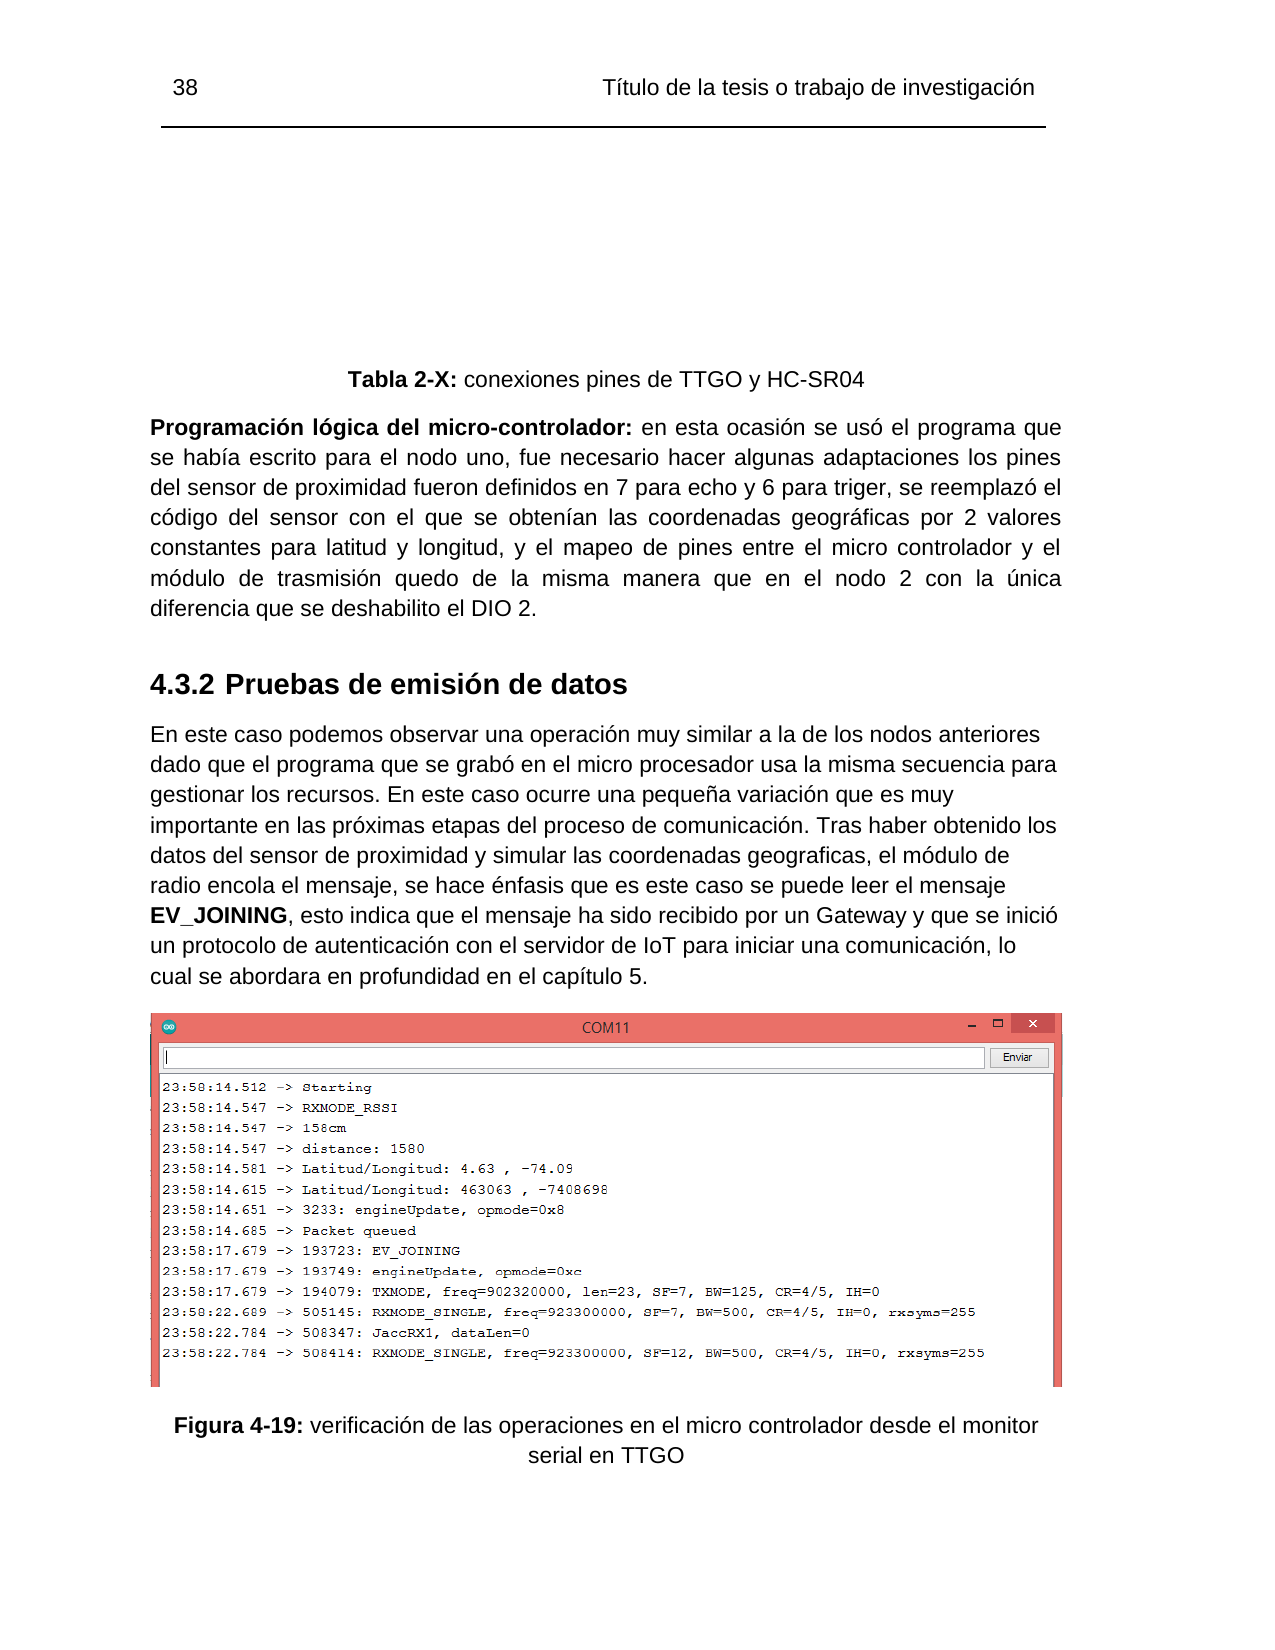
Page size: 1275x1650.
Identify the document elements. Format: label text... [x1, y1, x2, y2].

picture [150, 1013, 1063, 1387]
subtitle Pruebas de emisión de datos [150, 667, 1062, 700]
text Tabla 2-X: conexiones pines de TTGO y HC-SR04 [150, 366, 1062, 393]
text Programación lógica del micro-controlador: en esta ocasión se usó el programa que se había escrito para el nodo uno, fue necesario hacer algunas adaptaciones los pines del sensor de proximidad fueron definidos en 7 para echo y 6 para triger, se reemplazó el código del sensor con el que se obtenían las coordenadas geográficas por 2 valores constantes para latitud y longitud, y el mapeo de pines entre el micro controlador y el módulo de trasmisión quedo de la misma manera que en el nodo 2 con la única diferencia que se deshabilito el DIO 2. [150, 413, 1062, 621]
text Figura 4-19: verificación de las operaciones en el micro controlador desde el monitor serial en TTGO [150, 1412, 1062, 1468]
text En este caso podemos observar una operación muy similar a la de los nodos anteriores dado que el programa que se grabó en el micro procesador usa la misma secuencia para gestionar los recursos. En este caso ocurre una pequeña variación que es muy importante en las próximas etapas del proceso de comunicación. Tras haber obtenido los datos del sensor de proximidad y simular las coordenadas geograficas, el módulo de radio encola el mensaje, se hace énfasis que es este caso se puede leer el mensaje EV_JOINING, esto indica que el mensaje ha sido recibido por un Gateway y que se inició un protocolo de autenticación con el servidor de IoT para iniciar una comunicación, lo cual se abordara en profundidad en el capítulo 5. [150, 721, 1062, 989]
